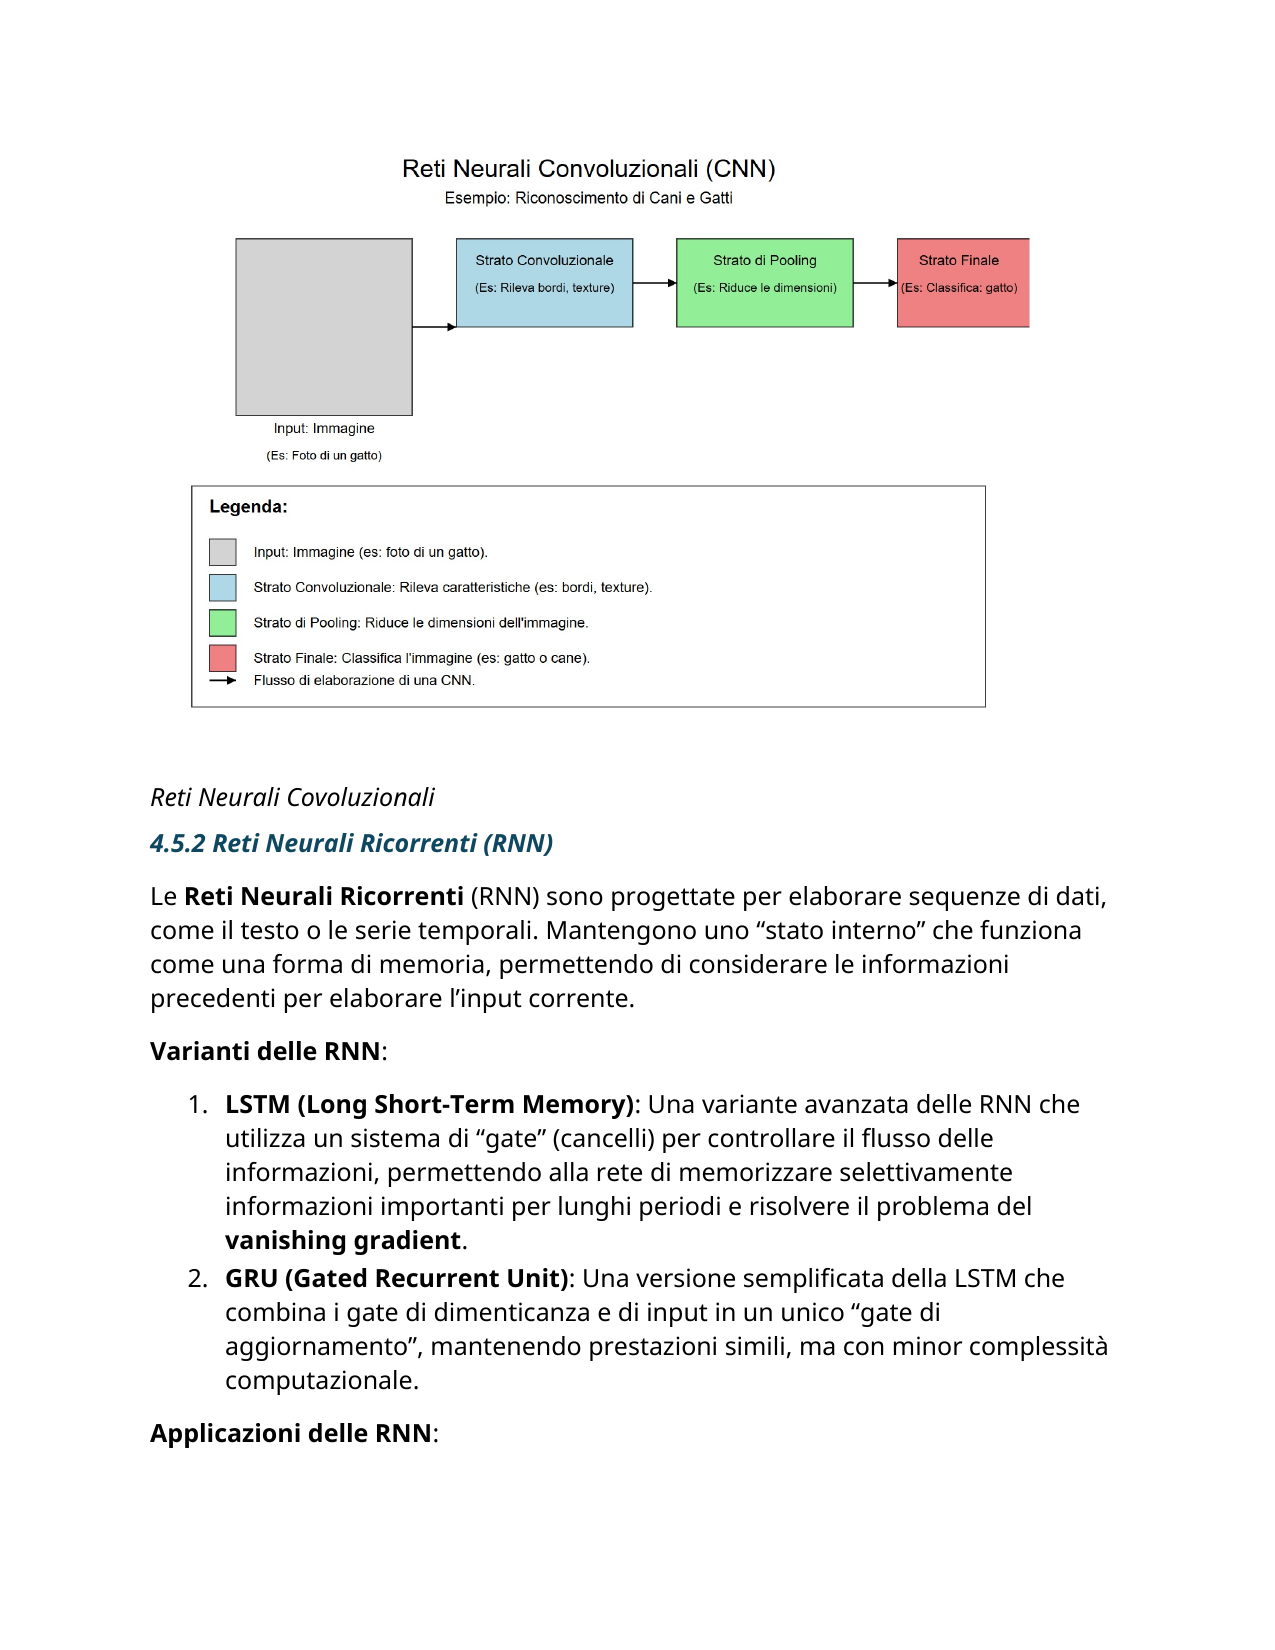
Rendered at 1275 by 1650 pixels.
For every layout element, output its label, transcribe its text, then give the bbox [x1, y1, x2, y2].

text Varianti delle RNN: [150, 1034, 1125, 1068]
text Applicazioni delle RNN: [150, 1416, 1125, 1449]
list LSTM (Long Short-Term Memory): Una variante avanzata delle RNN che utilizza un sistema di “gate” (cancelli) per controllare il flusso delle informazioni, permettendo alla rete di memorizzare selettivamente informazioni importanti per lunghi periodi e risolvere il problema del vanishing gradient. [187, 1086, 1125, 1257]
list GRU (Gated Recurrent Unit): Una versione semplificata della LSTM che combina i gate di dimenticanza e di input in un unico “gate di aggiornamento”, mantenendo prestazioni simili, ma con minor complessità computazionale. [187, 1261, 1125, 1397]
text Le Reti Neurali Ricorrenti (RNN) sono progettate per elaborare sequenze di dati, come il testo o le serie temporali. Mantengono uno “stato interno” che funziona come una forma di memoria, permettendo di considerare le informazioni precedenti per elaborare l’input corrente. [150, 879, 1125, 1015]
subtitle 4.5.2 Reti Neurali Ricorrenti (RNN) [150, 826, 1125, 860]
picture [168, 150, 1044, 759]
text Reti Neurali Covoluzionali [150, 779, 1125, 813]
